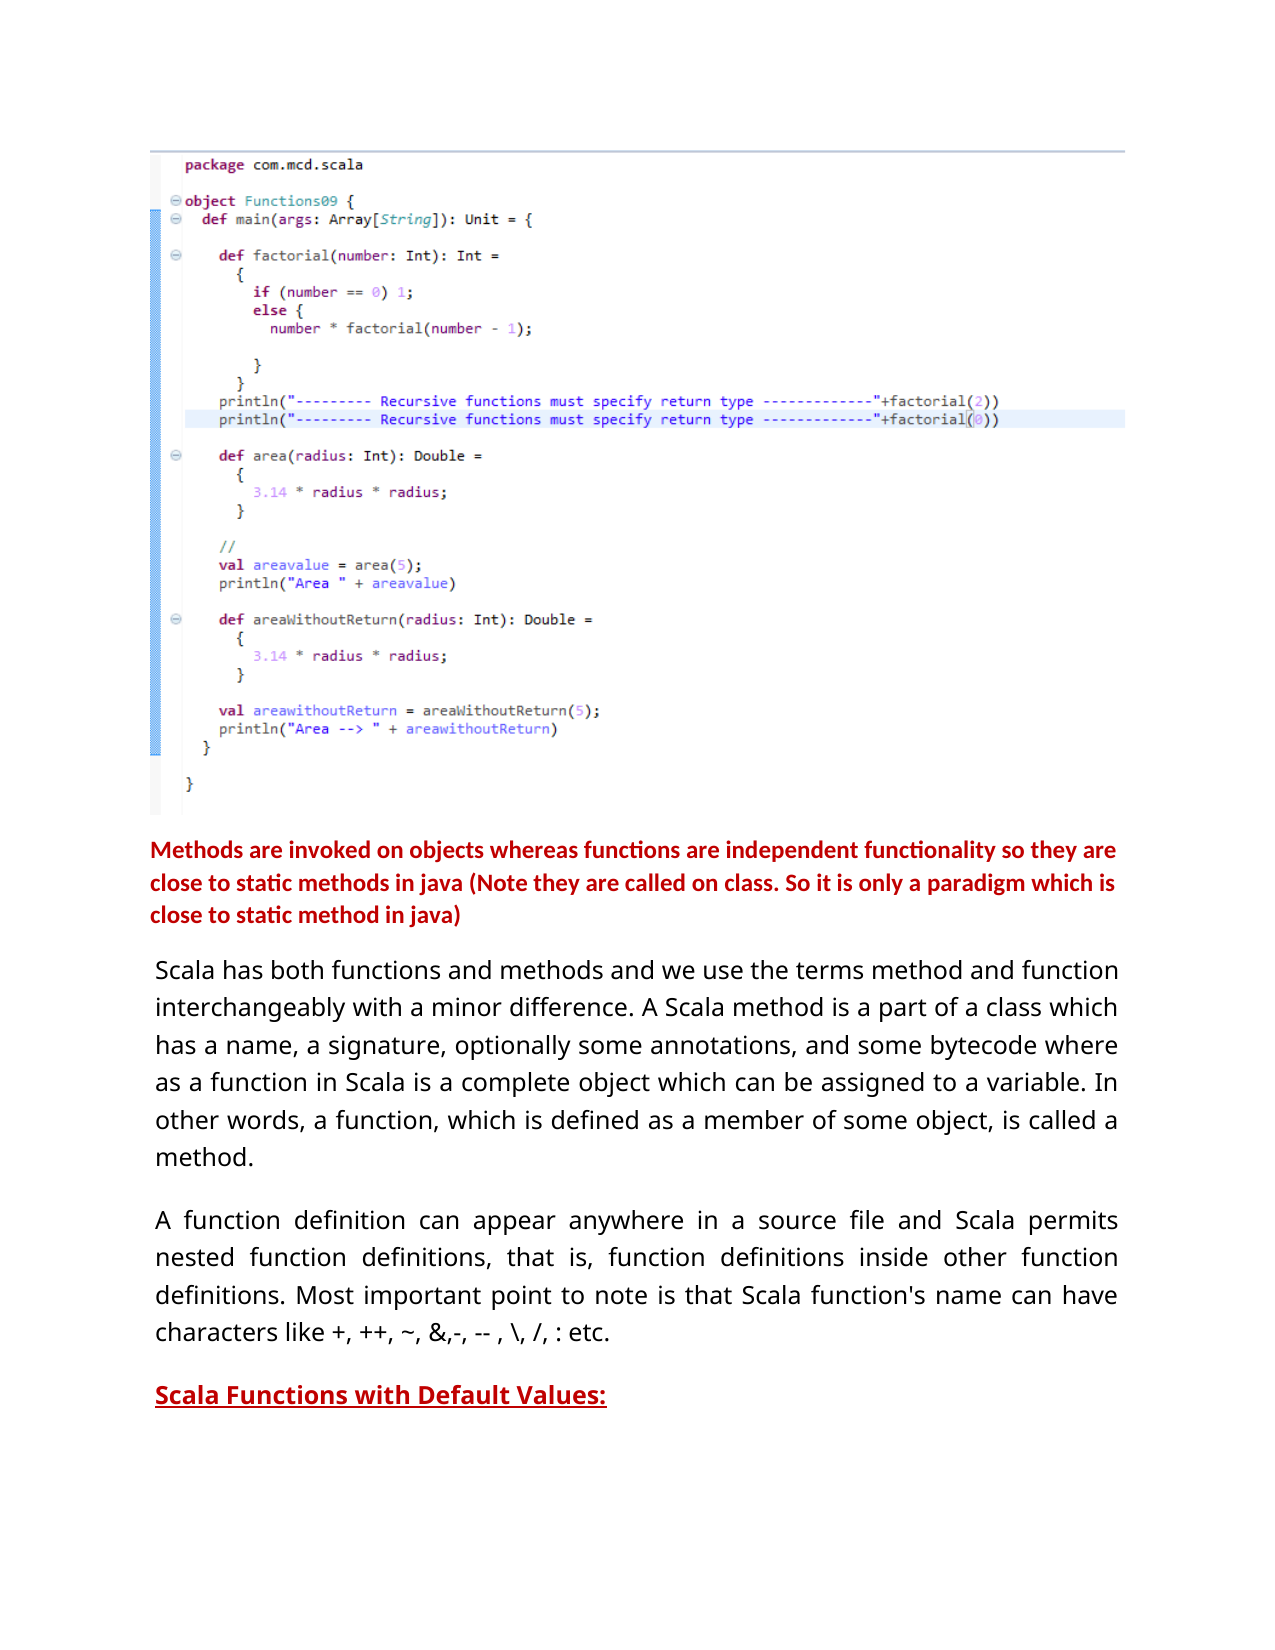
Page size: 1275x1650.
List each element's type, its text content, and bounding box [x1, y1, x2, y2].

text Scala has both functions and methods and we use the terms method and function interchangeably with a minor difference. A Scala method is a part of a class which has a name, a signature, optionally some annotations, and some bytecode where as a function in Scala is a complete object which can be assigned to a variable. In other words, a function, which is defined as a member of some object, is called a method. [155, 949, 1120, 1174]
picture [150, 150, 1125, 815]
text Scala Functions with Default Values: [155, 1374, 1120, 1412]
text Methods are invoked on objects whereas functions are independent functionality so they are close to static methods in java (Note they are called on class. So it is only a paradigm which is close to static method in java) [150, 834, 1125, 930]
text A function definition can appear anywhere in a source file and Scala permits nested function definitions, that is, function definitions inside other function definitions. Most important point to note is that Scala function's name can have characters like +, ++, ~, &,-, -- , \, /, : etc. [155, 1199, 1120, 1349]
